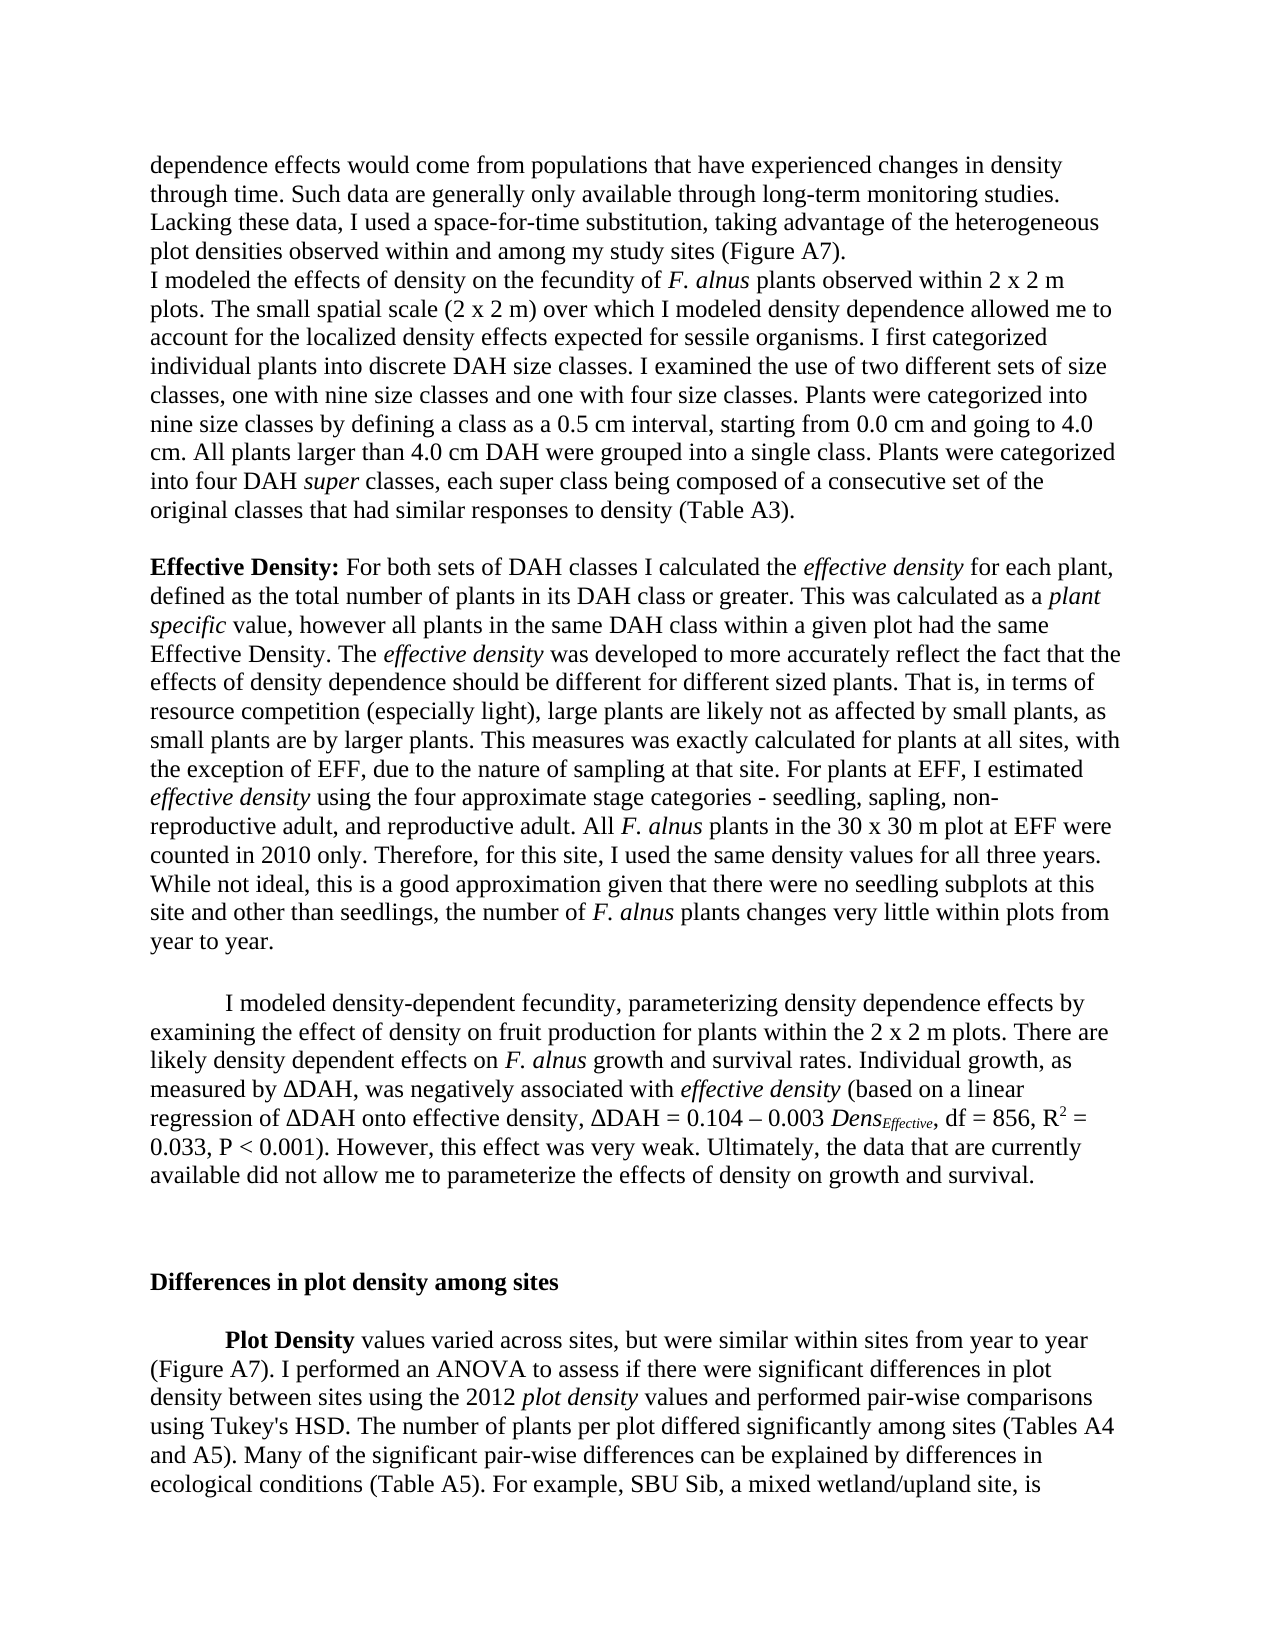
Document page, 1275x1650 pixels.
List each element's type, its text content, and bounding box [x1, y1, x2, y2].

text I modeled density-dependent fecundity, parameterizing density dependence effects by examining the effect of density on fruit production for plants within the 2 x 2 m plots. There are likely density dependent effects on F. alnus growth and survival rates. Individual growth, as measured by ∆DAH, was negatively associated with effective density (based on a linear regression of ∆DAH onto effective density, ∆DAH = 0.104 – 0.003 DensEffective, df = 856, R2 = 0.033, P < 0.001). However, this effect was very weak. Ultimately, the data that are currently available did not allow me to parameterize the effects of density on growth and survival. [150, 988, 1125, 1189]
text I modeled the effects of density on the fecundity of F. alnus plants observed within 2 x 2 m plots. The small spatial scale (2 x 2 m) over which I modeled density dependence allowed me to account for the localized density effects expected for sessile organisms. I first categorized individual plants into discrete DAH size classes. I examined the use of two different sets of size classes, one with nine size classes and one with four size classes. Plants were categorized into nine size classes by defining a class as a 0.5 cm interval, starting from 0.0 cm and going to 4.0 cm. All plants larger than 4.0 cm DAH were grouped into a single class. Plants were categorized into four DAH super classes, each super class being composed of a consecutive set of the original classes that had similar responses to density (Table A3). [150, 265, 1125, 524]
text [150, 150, 1125, 265]
text Differences in plot density among sites [150, 1267, 1125, 1296]
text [150, 1325, 1125, 1497]
text Effective Density: For both sets of DAH classes I calculated the effective density for each plant, defined as the total number of plants in its DAH class or greater. This was calculated as a plant specific value, however all plants in the same DAH class within a given plot had the same Effective Density. The effective density was developed to more accurately reflect the fact that the effects of density dependence should be different for different sized plants. That is, in terms of resource competition (especially light), large plants are likely not as affected by small plants, as small plants are by larger plants. This measures was exactly calculated for plants at all sites, with the exception of EFF, due to the nature of sampling at that site. For plants at EFF, I estimated effective density using the four approximate stage categories - seedling, sapling, non-reproductive adult, and reproductive adult. All F. alnus plants in the 30 x 30 m plot at EFF were counted in 2010 only. Therefore, for this site, I used the same density values for all three years. While not ideal, this is a good approximation given that there were no seedling subplots at this site and other than seedlings, the number of F. alnus plants changes very little within plots from year to year. [150, 552, 1125, 955]
